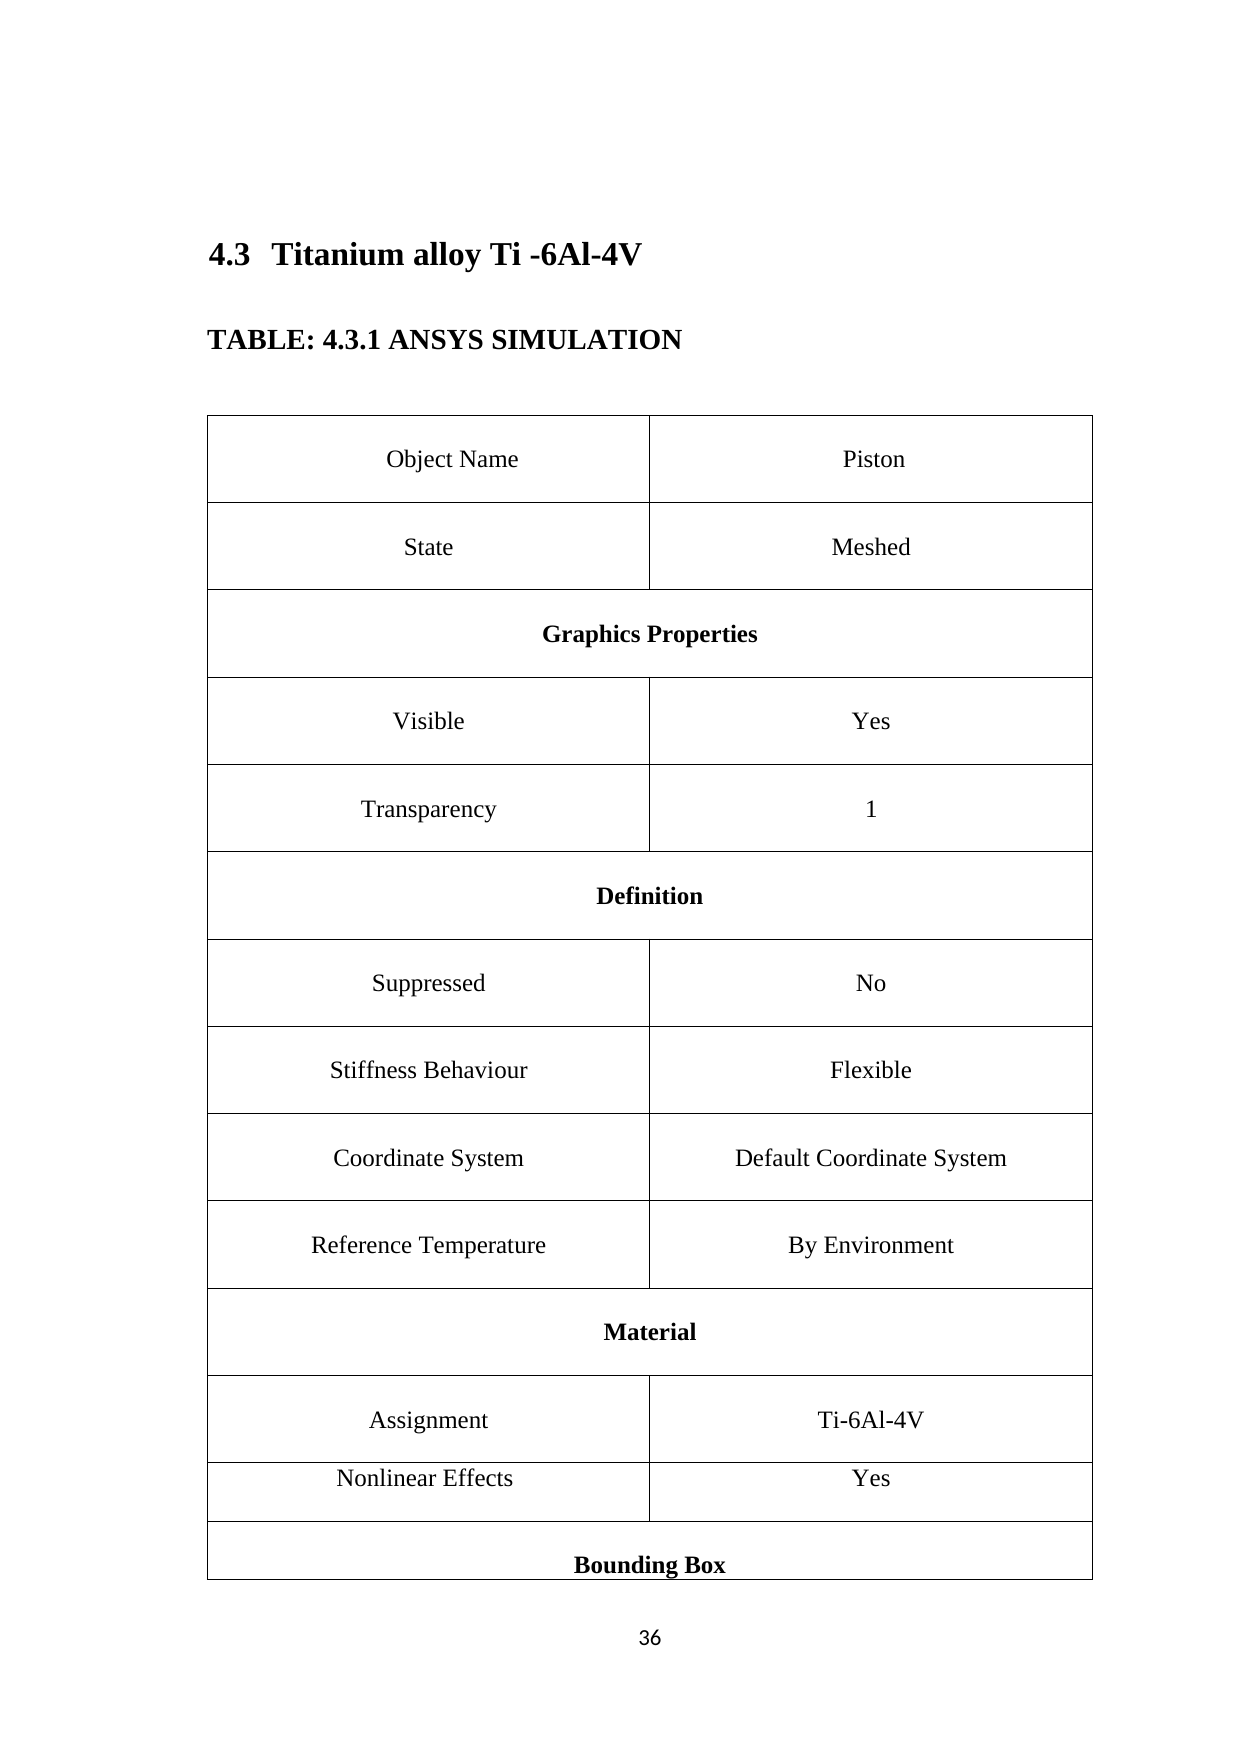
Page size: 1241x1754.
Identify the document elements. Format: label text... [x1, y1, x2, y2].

table_cell Flexible [650, 1027, 1092, 1113]
table_cell Visible [208, 678, 649, 764]
table_header [208, 416, 649, 502]
table_cell Assignment [208, 1376, 649, 1462]
table_cell Transparency [208, 765, 649, 851]
table_cell By Environment [650, 1201, 1092, 1288]
list Titanium alloy Ti -6Al-4V [209, 234, 1092, 272]
table_cell Material [208, 1289, 1092, 1375]
table_cell Coordinate System [208, 1114, 649, 1200]
table_cell Yes [650, 678, 1092, 764]
text TABLE: 4.3.1 ANSYS SIMULATION [207, 322, 1092, 355]
table_cell Reference Temperature [208, 1201, 649, 1288]
table_cell Stiffness Behaviour [208, 1027, 649, 1113]
table_cell Default Coordinate System [650, 1114, 1092, 1200]
table_cell Suppressed [208, 940, 649, 1026]
table_cell Bounding Box [208, 1522, 1092, 1579]
table_cell Yes [650, 1463, 1092, 1521]
table_cell No [650, 940, 1092, 1026]
table_cell Definition [208, 852, 1092, 938]
table_cell Meshed [650, 503, 1092, 589]
table_cell Ti-6Al-4V [650, 1376, 1092, 1462]
table_cell [208, 1463, 649, 1521]
table_header [650, 416, 1092, 502]
table_cell Graphics Properties [208, 590, 1092, 677]
table_cell State [208, 503, 649, 589]
table_cell 1 [650, 765, 1092, 851]
